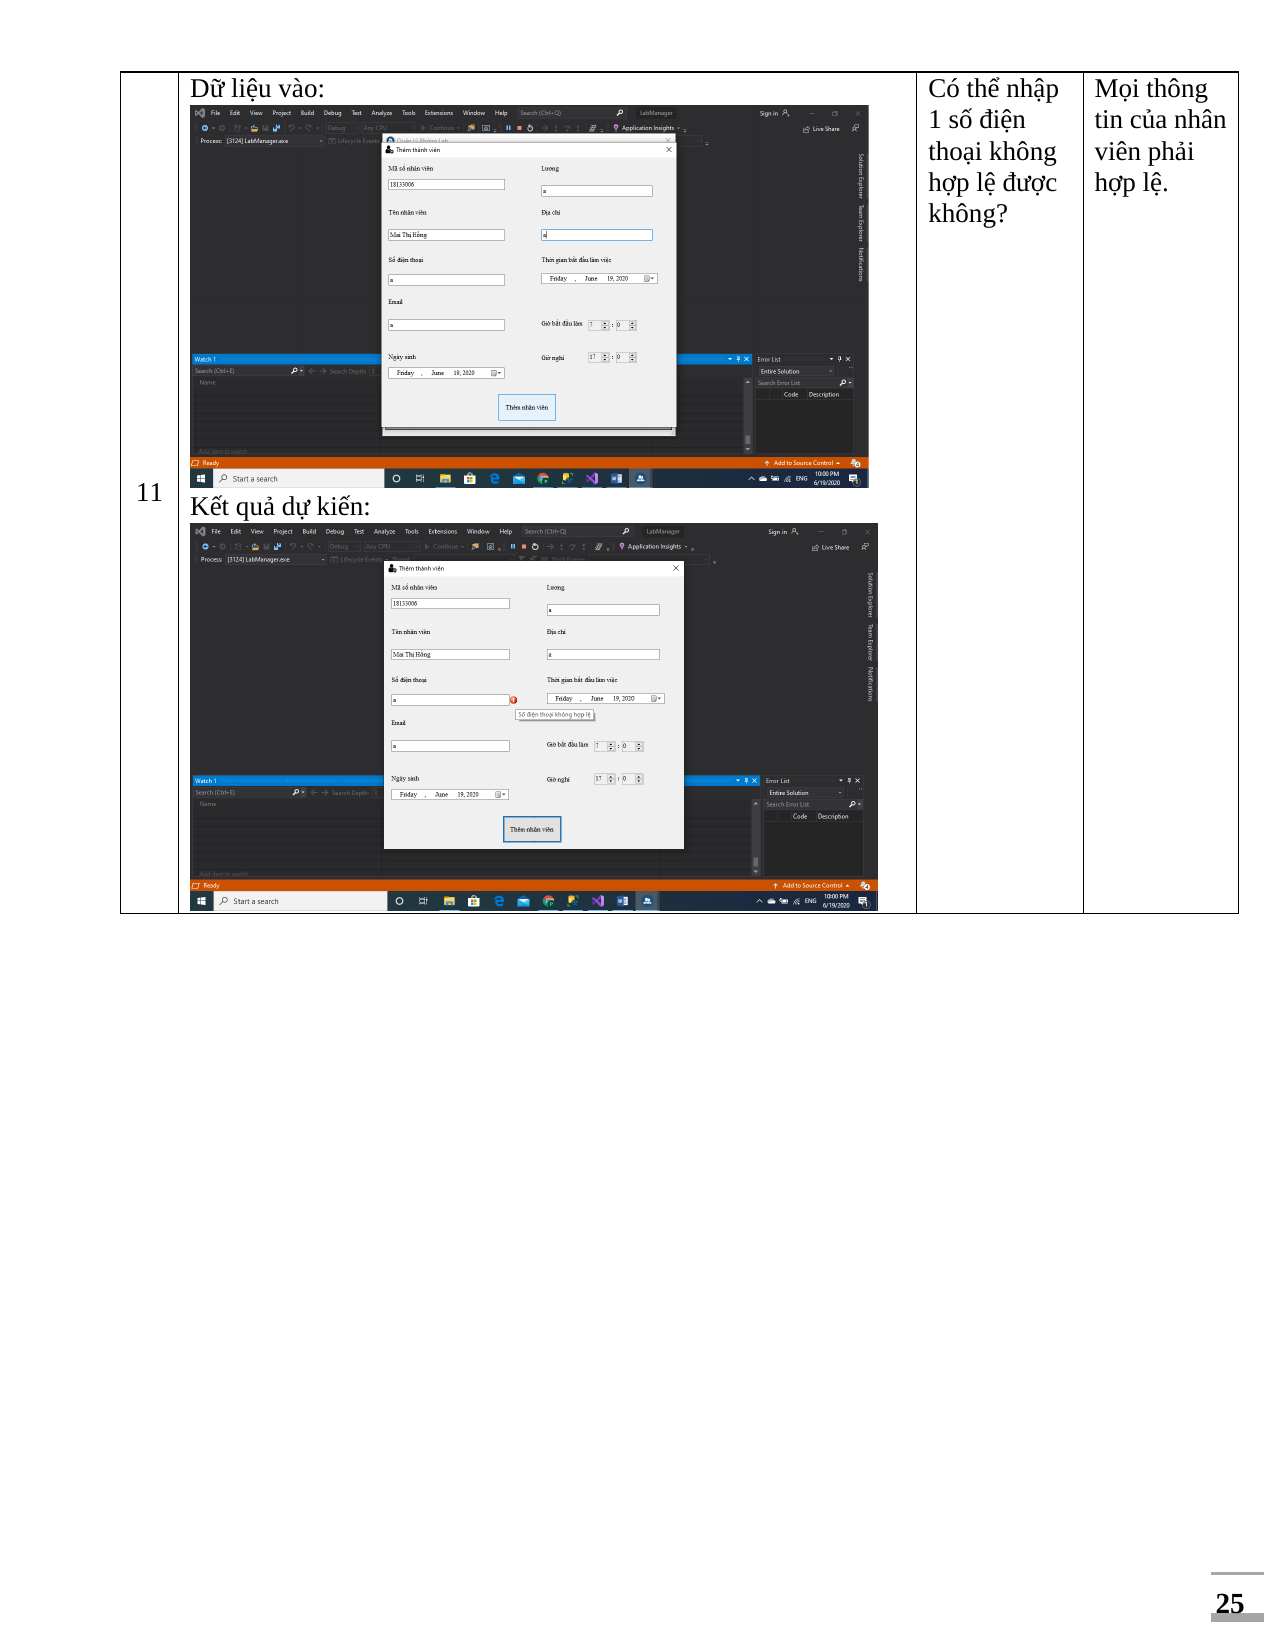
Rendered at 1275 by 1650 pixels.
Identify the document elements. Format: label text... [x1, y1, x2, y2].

table_cell Dữ liệu vào: Kết quả dự kiến: [179, 73, 916, 912]
table_cell Mọi thông tin của nhân viên phải hợp lệ. [1084, 73, 1238, 912]
table_cell Có thể nhập 1 số điện thoại không hợp lệ được không? [917, 73, 1083, 912]
picture [190, 523, 878, 911]
table_cell 11 [121, 73, 178, 912]
picture [190, 105, 869, 488]
